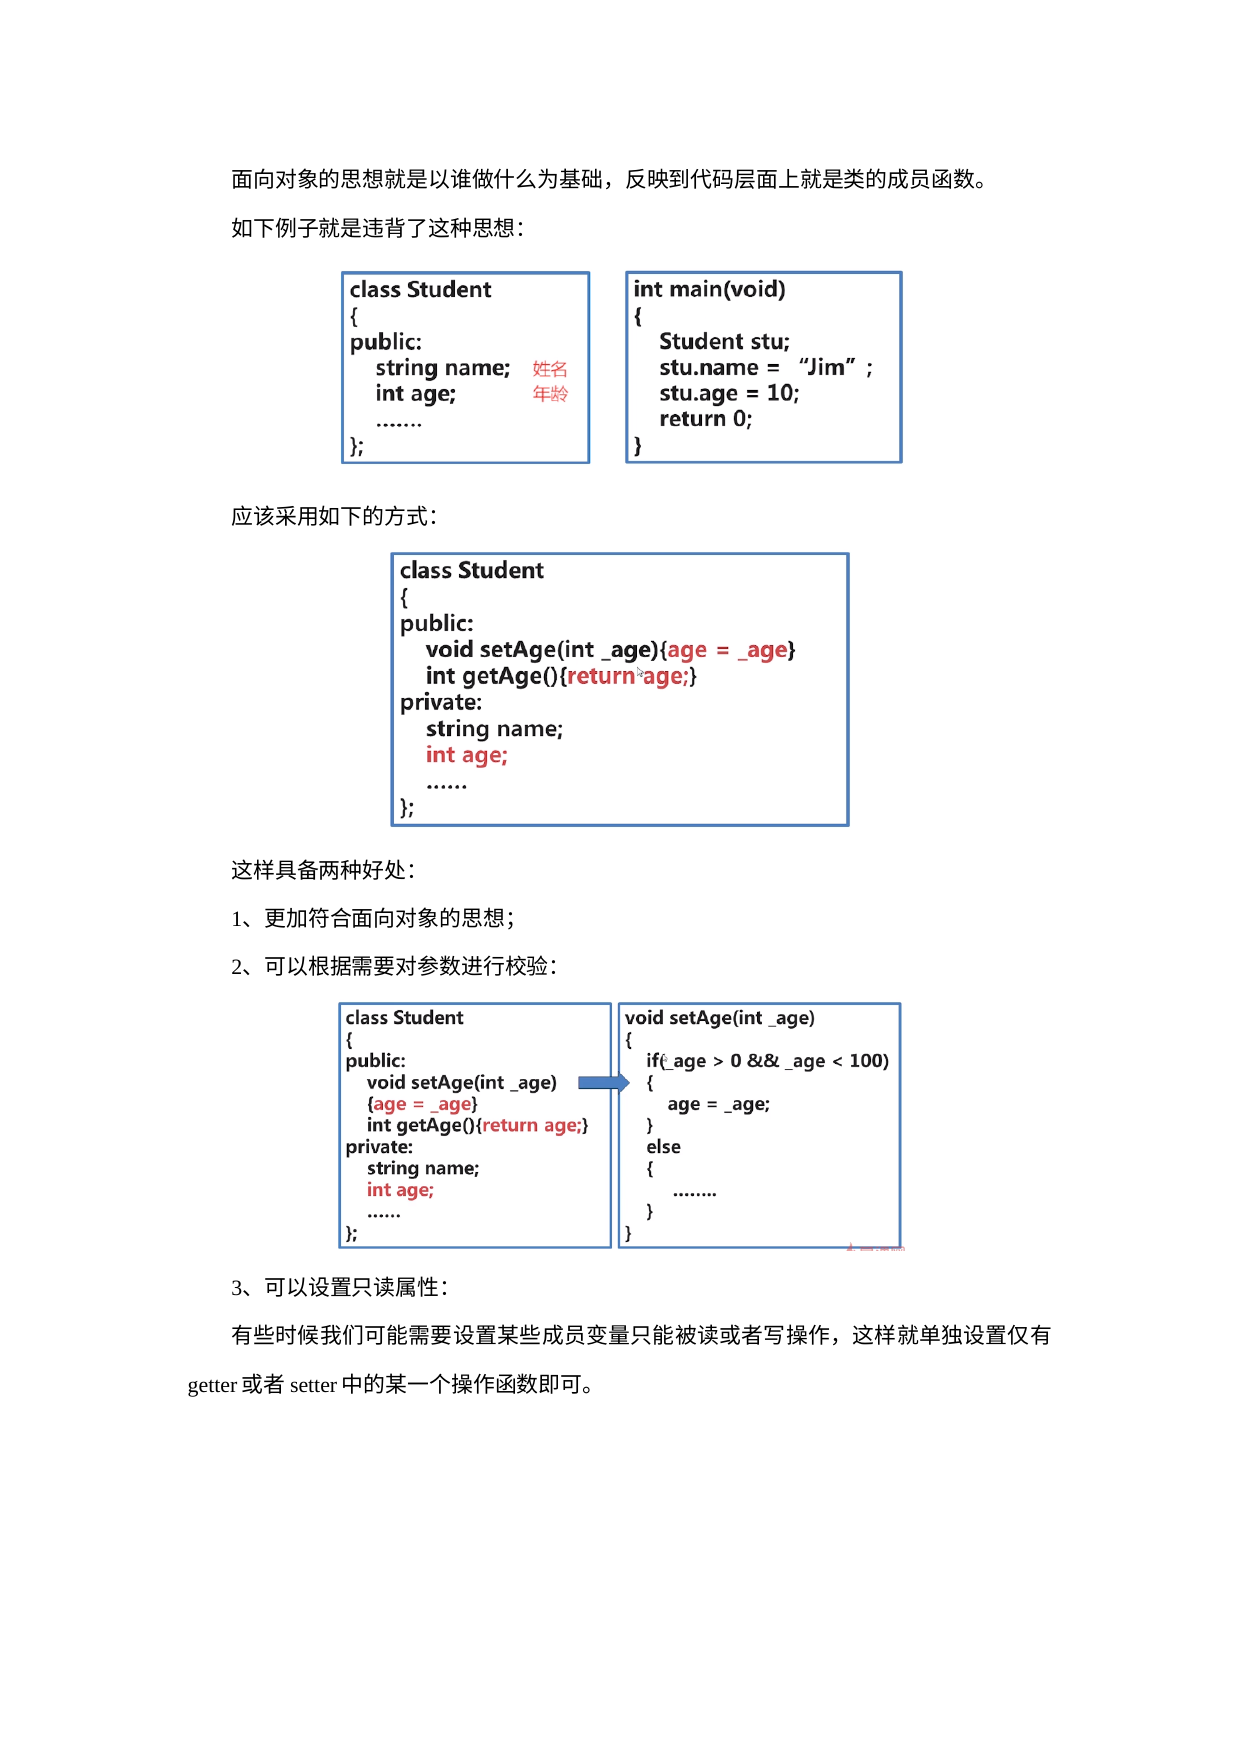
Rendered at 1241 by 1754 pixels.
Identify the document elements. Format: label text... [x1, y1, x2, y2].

text 面向对象的思想就是以谁做什么为基础，反映到代码层面上就是类的成员函数。 [187, 162, 1053, 194]
text 应该采用如下的方式： [187, 499, 1053, 531]
text 3、可以设置只读属性： [187, 1270, 1053, 1302]
text 有些时候我们可能需要设置某些成员变量只能被读或者写操作，这样就单独设置仅有getter或者setter中的某一个操作函数即可。 [187, 1318, 1053, 1399]
picture [334, 997, 906, 1251]
text 如下例子就是违背了这种思想： [187, 210, 1053, 243]
picture [330, 258, 910, 475]
text 2、可以根据需要对参数进行校验： [187, 949, 1053, 981]
text 1、更加符合面向对象的思想； [187, 901, 1053, 933]
picture [383, 547, 857, 830]
text 这样具备两种好处： [187, 852, 1053, 885]
